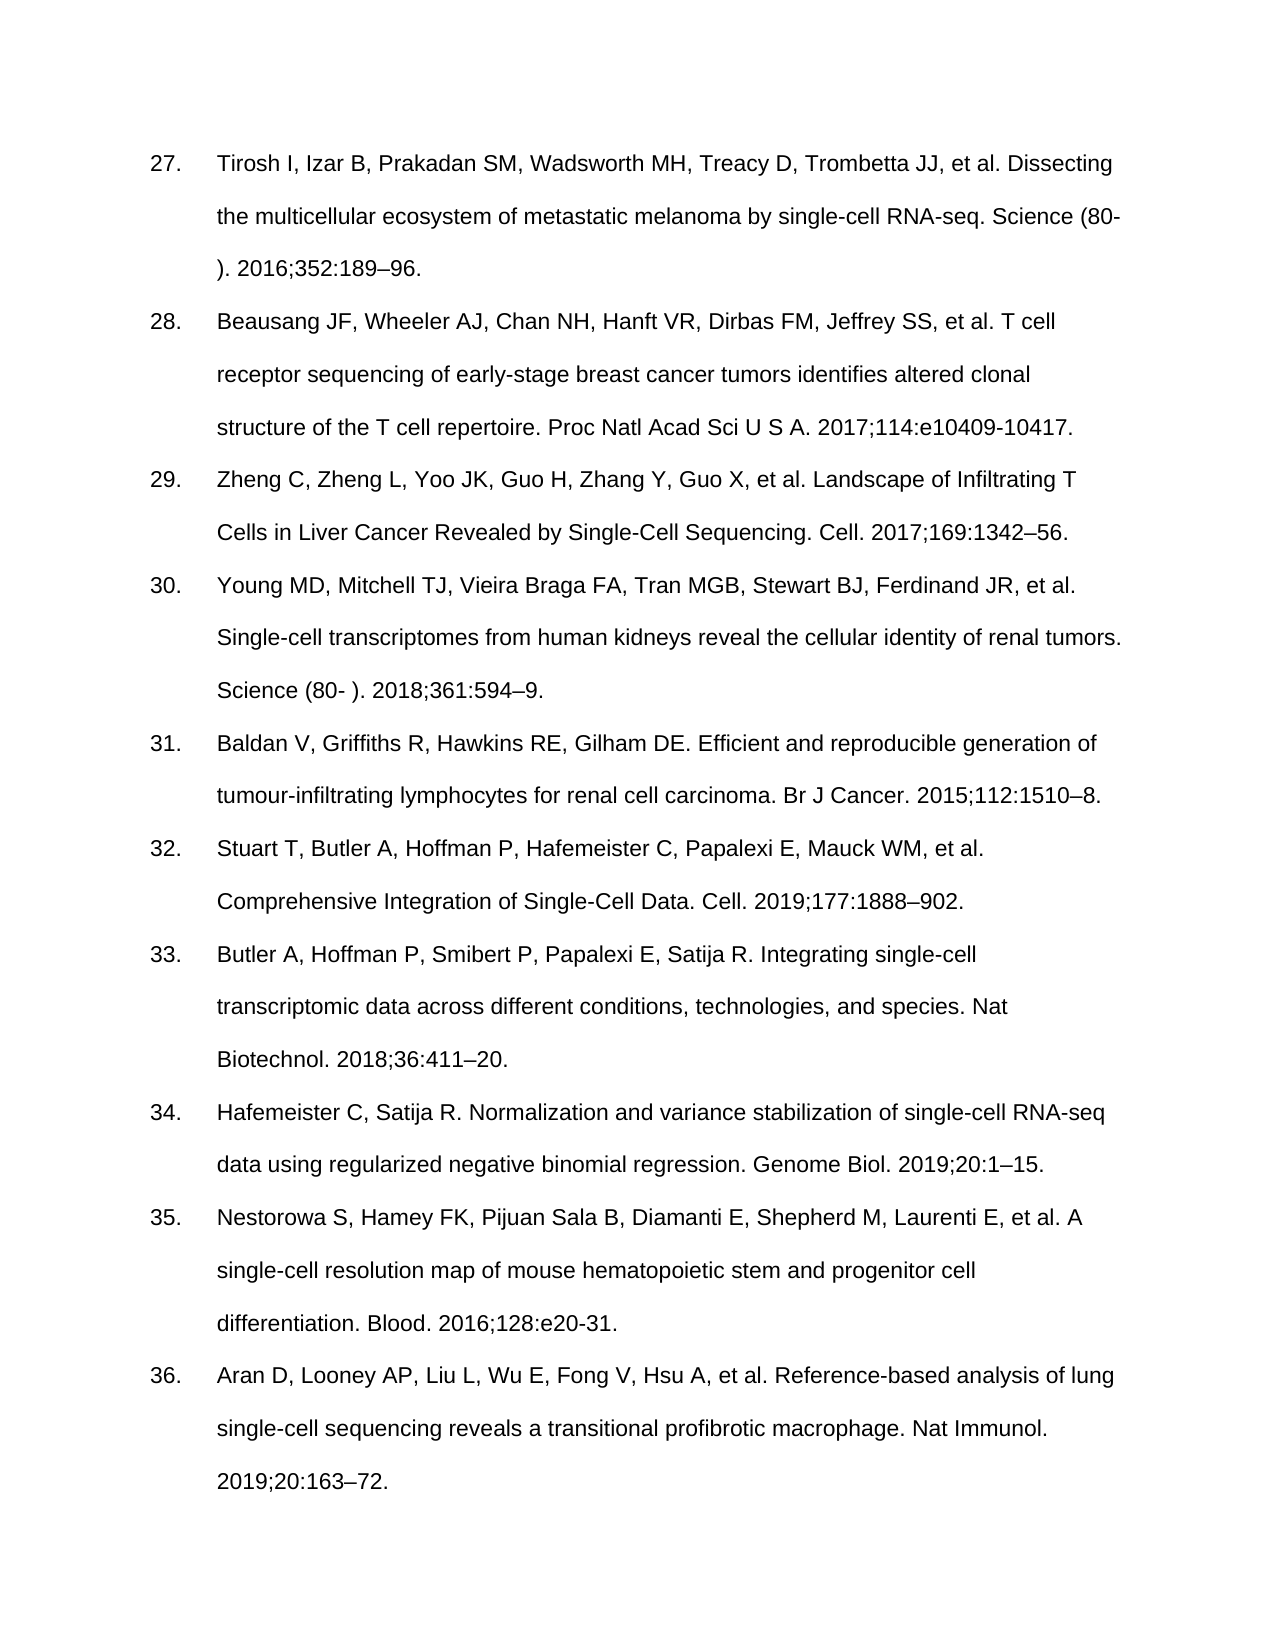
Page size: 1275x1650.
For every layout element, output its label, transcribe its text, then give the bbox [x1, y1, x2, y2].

text 28. Beausang JF, Wheeler AJ, Chan NH, Hanft VR, Dirbas FM, Jeffrey SS, et al. T cell receptor sequencing of early-stage breast cancer tumors identifies altered clonal structure of the T cell repertoire. Proc Natl Acad Sci U S A. 2017;114:e10409-10417. [150, 308, 1125, 440]
text 27. Tirosh I, Izar B, Prakadan SM, Wadsworth MH, Treacy D, Trombetta JJ, et al. Dissecting the multicellular ecosystem of metastatic melanoma by single-cell RNA-seq. Science (80- ). 2016;352:189–96. [150, 150, 1125, 282]
text 31. Baldan V, Griffiths R, Hawkins RE, Gilham DE. Efficient and reproducible generation of tumour-infiltrating lymphocytes for renal cell carcinoma. Br J Cancer. 2015;112:1510–8. [150, 730, 1125, 809]
text 30. Young MD, Mitchell TJ, Vieira Braga FA, Tran MGB, Stewart BJ, Ferdinand JR, et al. Single-cell transcriptomes from human kidneys reveal the cellular identity of renal tumors. Science (80- ). 2018;361:594–9. [150, 572, 1125, 703]
text 32. Stuart T, Butler A, Hoffman P, Hafemeister C, Papalexi E, Mauck WM, et al. Comprehensive Integration of Single-Cell Data. Cell. 2019;177:1888–902. [150, 835, 1125, 914]
text 29. Zheng C, Zheng L, Yoo JK, Guo H, Zhang Y, Guo X, et al. Landscape of Infiltrating T Cells in Liver Cancer Revealed by Single-Cell Sequencing. Cell. 2017;169:1342–56. [150, 466, 1125, 545]
text 36. Aran D, Looney AP, Liu L, Wu E, Fong V, Hsu A, et al. Reference-based analysis of lung single-cell sequencing reveals a transitional profibrotic macrophage. Nat Immunol. 2019;20:163–72. [150, 1362, 1125, 1494]
text 35. Nestorowa S, Hamey FK, Pijuan Sala B, Diamanti E, Shepherd M, Laurenti E, et al. A single-cell resolution map of mouse hematopoietic stem and progenitor cell differentiation. Blood. 2016;128:e20-31. [150, 1204, 1125, 1336]
text 34. Hafemeister C, Satija R. Normalization and variance stabilization of single-cell RNA-seq data using regularized negative binomial regression. Genome Biol. 2019;20:1–15. [150, 1099, 1125, 1178]
text 33. Butler A, Hoffman P, Smibert P, Papalexi E, Satija R. Integrating single-cell transcriptomic data across different conditions, technologies, and species. Nat Biotechnol. 2018;36:411–20. [150, 941, 1125, 1072]
